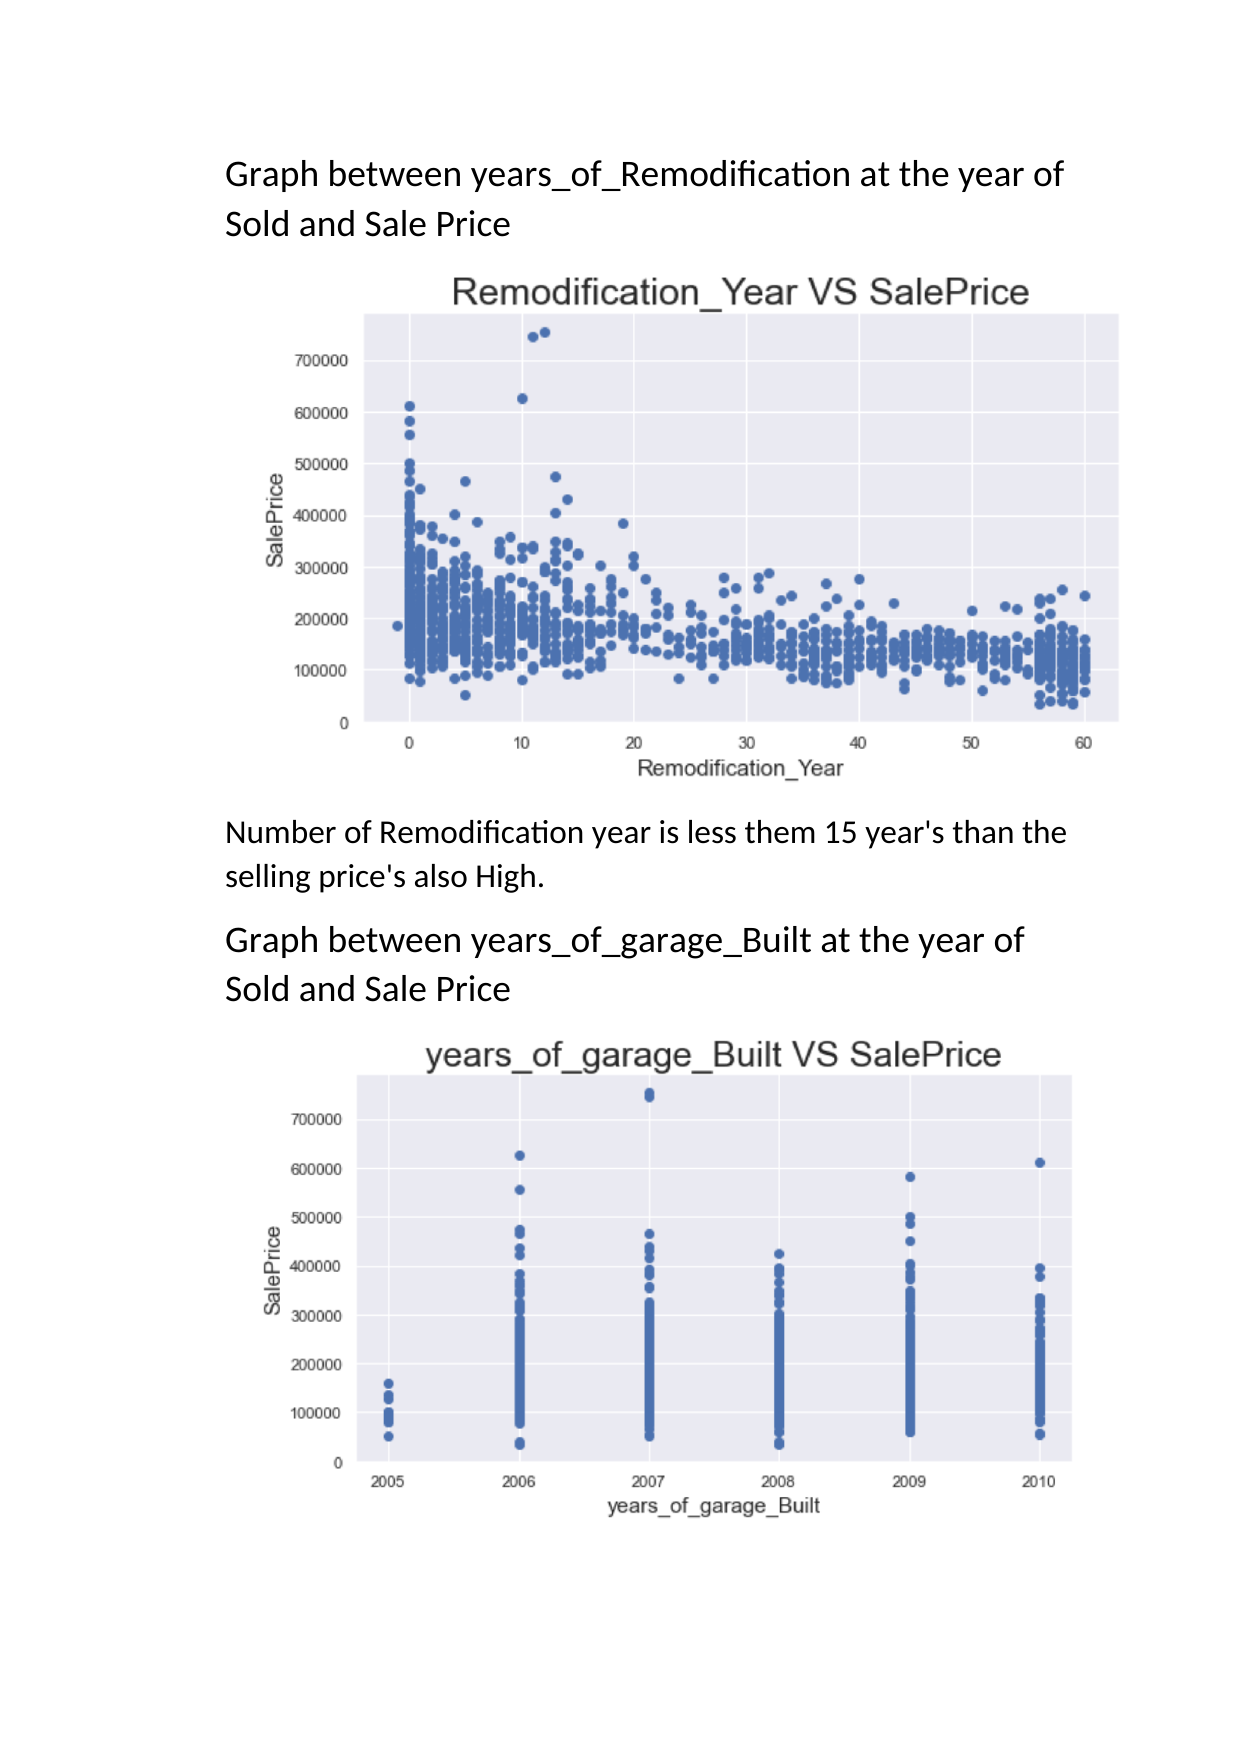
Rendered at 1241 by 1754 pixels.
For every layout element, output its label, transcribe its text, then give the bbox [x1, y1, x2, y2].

picture [225, 265, 1166, 793]
text Graph between years_of_Remodification at the year of Sold and Sale Price [225, 150, 1090, 245]
picture [225, 1031, 1166, 1532]
text Graph between years_of_garage_Built at the year of Sold and Sale Price [225, 916, 1090, 1011]
text Number of Remodification year is less them 15 year's than the selling price's also High. [225, 811, 1090, 896]
